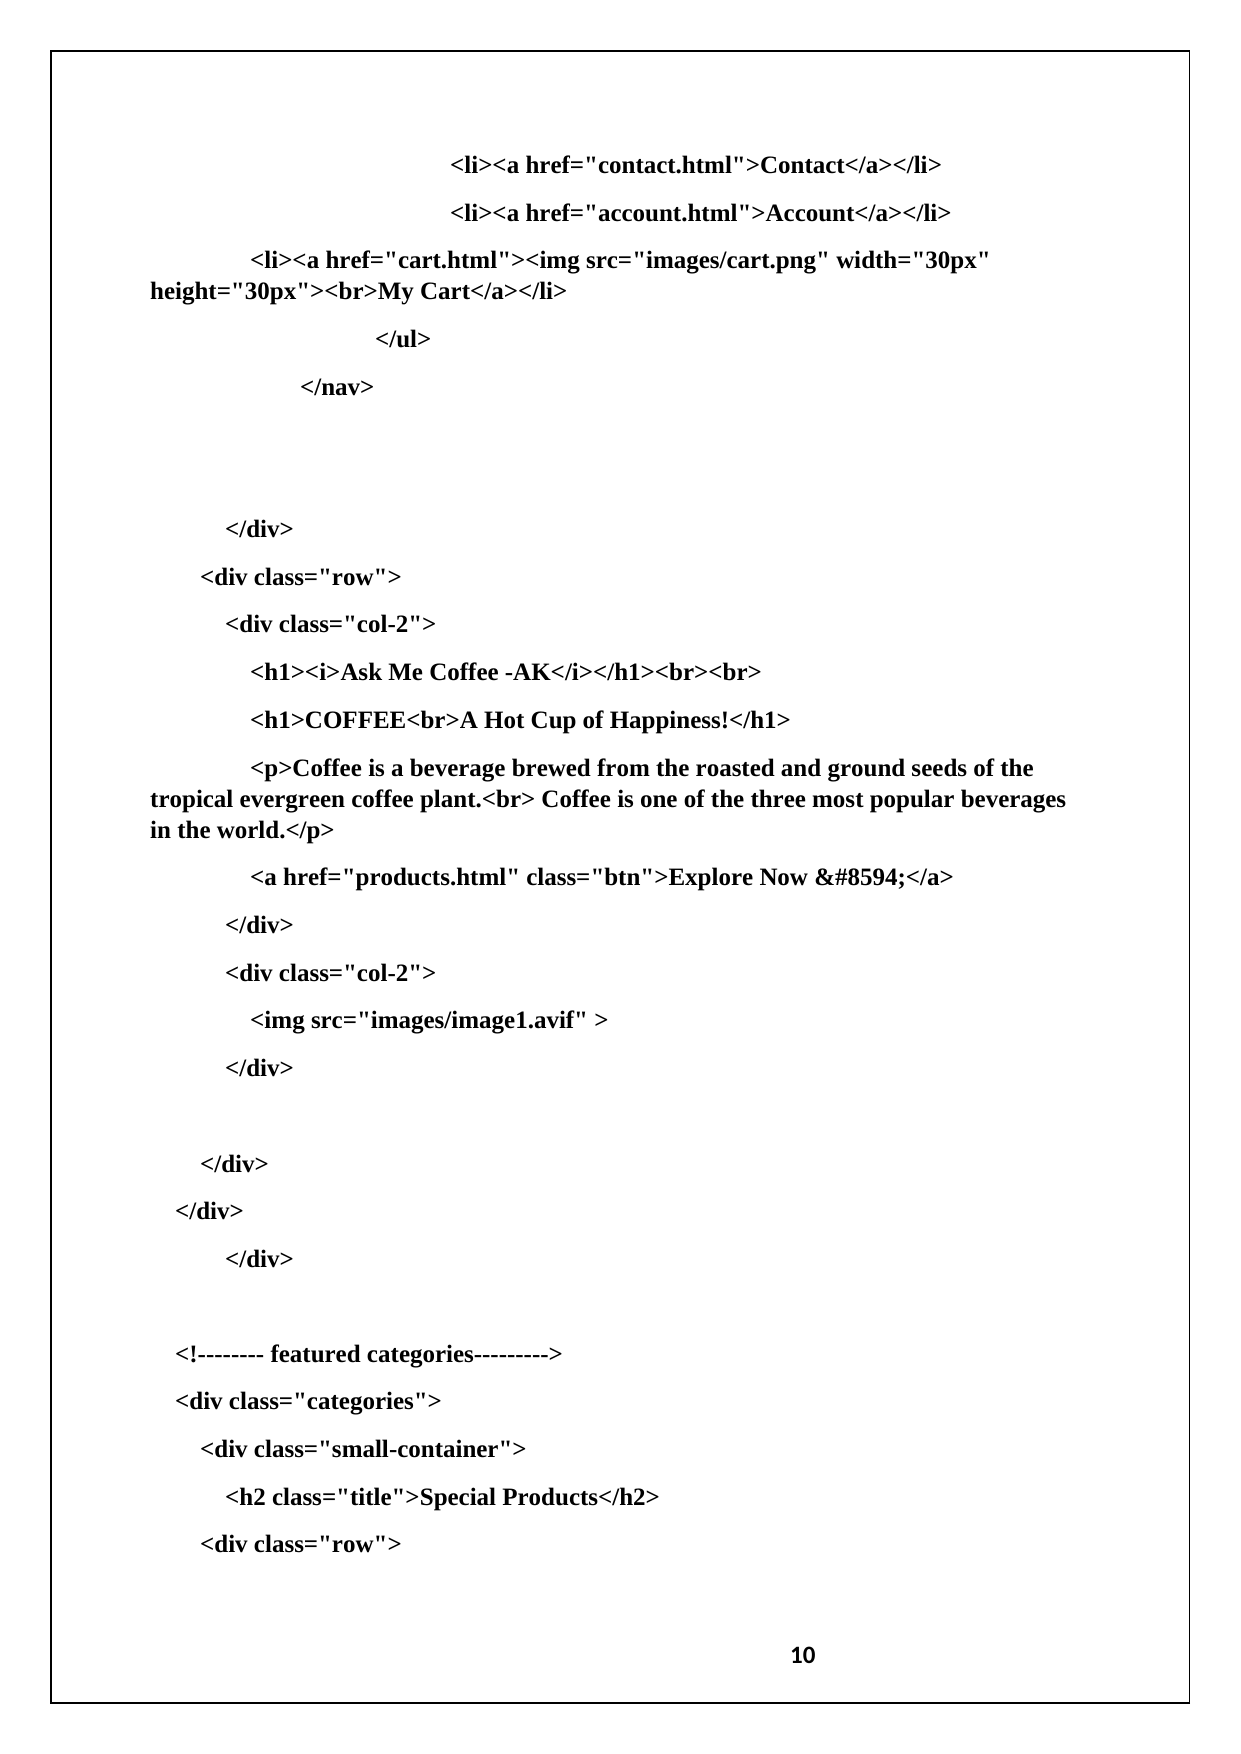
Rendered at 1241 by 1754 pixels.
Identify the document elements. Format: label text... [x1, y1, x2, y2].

text <div class="row"> [150, 1529, 1090, 1558]
text <h1>COFFEE<br>A Hot Cup of Happiness!</h1> [150, 705, 1090, 734]
text <li><a href="account.html">Account</a></li> [150, 198, 1090, 226]
text <li><a href="cart.html"><img src="images/cart.png" width="30px" height="30px"><br>My Cart</a></li> [150, 245, 1090, 305]
text <div class="col-2"> [150, 609, 1090, 638]
text <div class="categories"> [150, 1386, 1090, 1415]
text </div> [150, 910, 1090, 939]
text <p>Coffee is a beverage brewed from the roasted and ground seeds of the tropical evergreen coffee plant.<br> Coffee is one of the three most popular beverages in the world.</p> [150, 753, 1090, 843]
text </div> [150, 514, 1090, 543]
text <h2 class="title">Special Products</h2> [150, 1482, 1090, 1511]
text <div class="row"> [150, 562, 1090, 591]
text </div> [150, 1196, 1090, 1225]
text <li><a href="contact.html">Contact</a></li> [150, 150, 1090, 179]
text </div> [150, 1244, 1090, 1273]
text </ul> [150, 324, 1090, 353]
text <!-------- featured categories---------> [150, 1339, 1090, 1367]
text </div> [150, 1053, 1090, 1082]
text <a href="products.html" class="btn">Explore Now &#8594;</a> [150, 862, 1090, 891]
text <div class="small-container"> [150, 1434, 1090, 1463]
text <img src="images/image1.avif" > [150, 1006, 1090, 1034]
text </nav> [150, 372, 1090, 401]
text <div class="col-2"> [150, 958, 1090, 987]
text </div> [150, 1149, 1090, 1177]
text <h1><i>Ask Me Coffee -AK</i></h1><br><br> [150, 657, 1090, 686]
